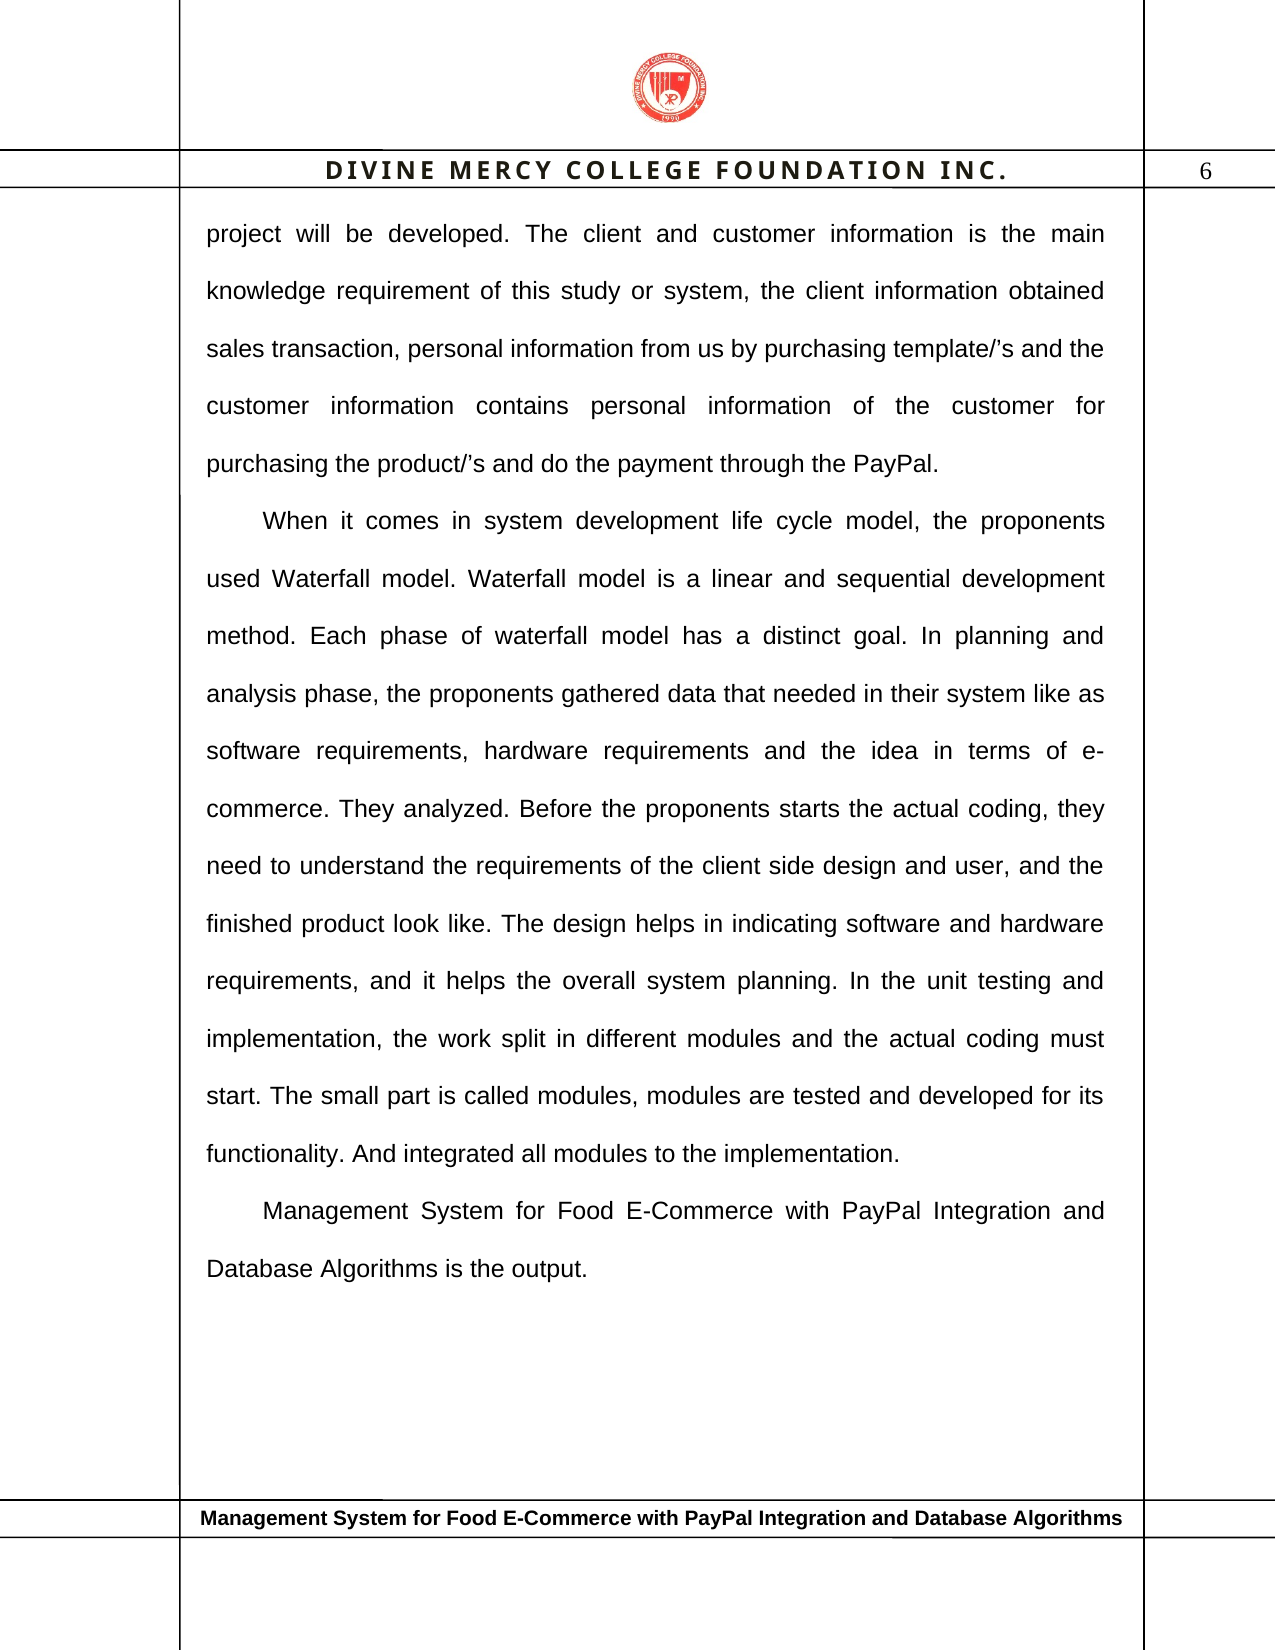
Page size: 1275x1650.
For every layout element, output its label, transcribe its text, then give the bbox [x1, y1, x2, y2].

picture [632, 52, 709, 123]
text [206, 219, 1106, 477]
text When it comes in system development life cycle model, the proponents used Waterfall model. Waterfall model is a linear and sequential development method. Each phase of waterfall model has a distinct goal. In planning and analysis phase, the proponents gathered data that needed in their system like as software requirements, hardware requirements and the idea in terms of e-commerce. They analyzed. Before the proponents starts the actual coding, they need to understand the requirements of the client side design and user, and the finished product look like. The design helps in indicating software and hardware requirements, and it helps the overall system planning. In the unit testing and implementation, the work split in different modules and the actual coding must start. The small part is called modules, modules are tested and developed for its functionality. And integrated all modules to the implementation. [206, 506, 1106, 1167]
text Management System for Food E-Commerce with PayPal Integration and Database Algorithms is the output. [206, 1196, 1106, 1282]
